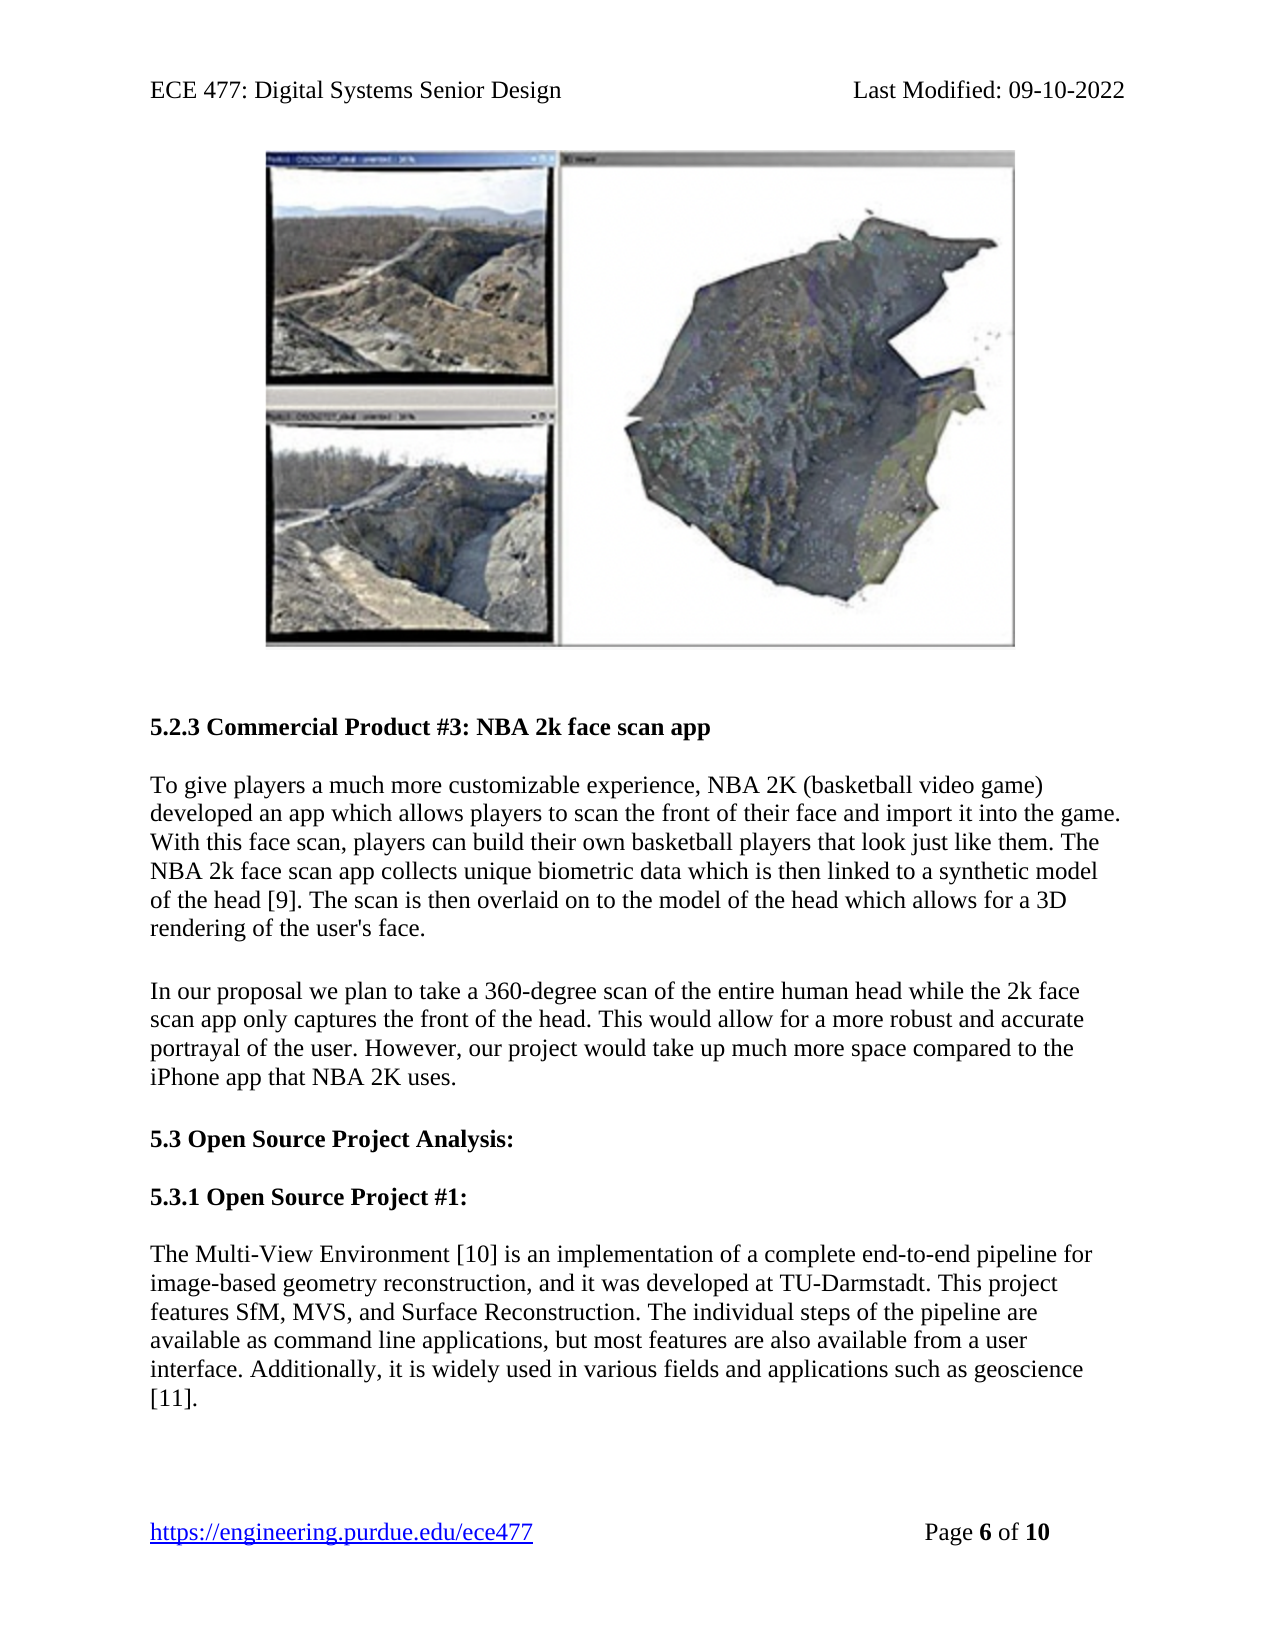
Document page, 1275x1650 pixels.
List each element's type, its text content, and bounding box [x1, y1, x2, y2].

picture [265, 150, 1016, 650]
title 5.3 Open Source Project Analysis: [150, 1124, 1125, 1153]
title 5.3.1 Open Source Project #1: [150, 1182, 1125, 1211]
title To give players a much more customizable experience, NBA 2K (basketball video game) developed an app which allows players to scan the front of their face and import it into the game. With this face scan, players can build their own basketball players that look just like them. The NBA 2k face scan app collects unique biometric data which is then linked to a synthetic model of the head [9]. The scan is then overlaid on to the model of the head which allows for a 3D rendering of the user's face. [150, 770, 1125, 942]
title In our proposal we plan to take a 360-degree scan of the entire human head while the 2k face scan app only captures the front of the head. This would allow for a more robust and accurate portrayal of the user. However, our project would take up much more space compared to the iPhone app that NBA 2K uses. [150, 976, 1125, 1091]
title 5.2.3 Commercial Product #3: NBA 2k face scan app [150, 712, 1125, 741]
title The Multi-View Environment [10] is an implementation of a complete end-to-end pipeline for image-based geometry reconstruction, and it was developed at TU-Darmstadt. This project features SfM, MVS, and Surface Reconstruction. The individual steps of the pipeline are available as command line applications, but most features are also available from a user interface. Additionally, it is widely used in various fields and applications such as geoscience [11]. [150, 1239, 1125, 1412]
